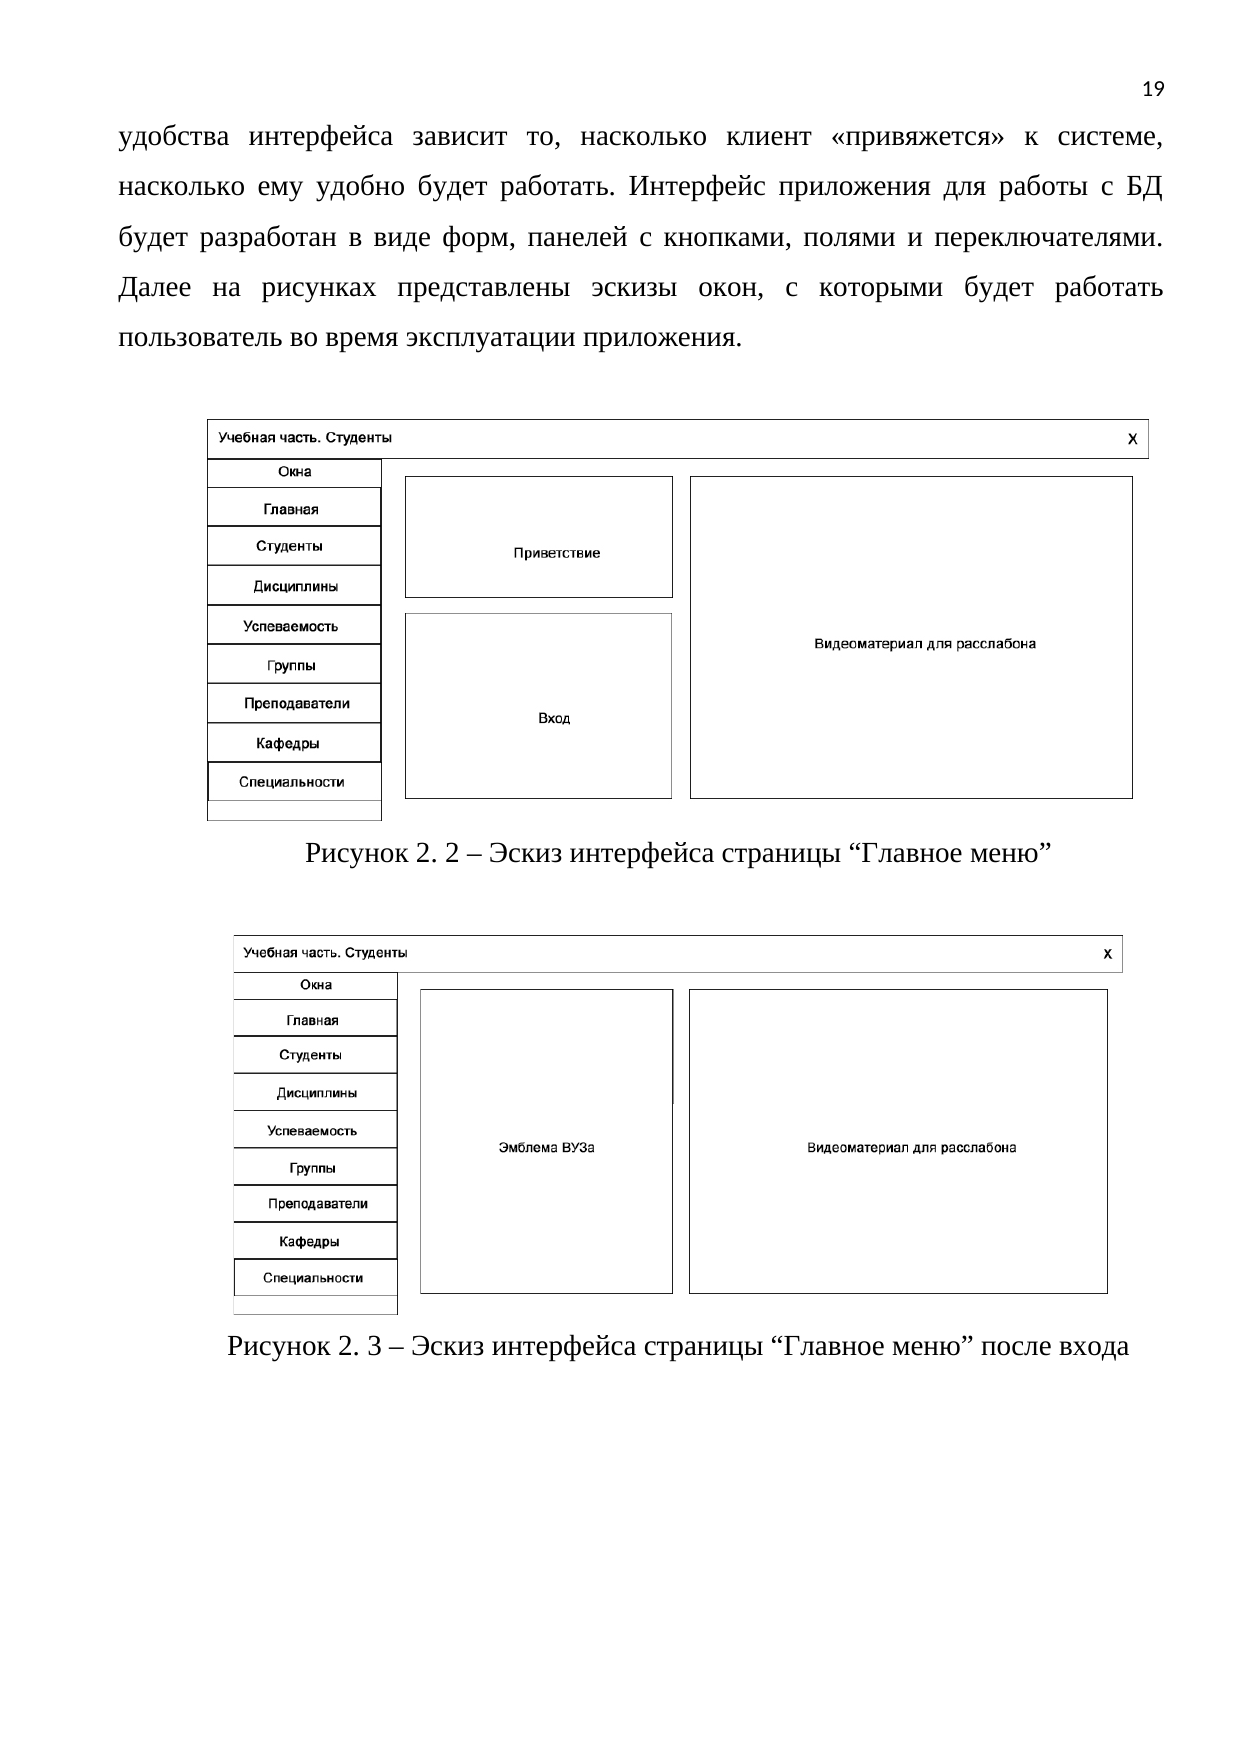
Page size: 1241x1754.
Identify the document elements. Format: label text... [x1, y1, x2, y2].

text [118, 118, 1164, 353]
text Рисунок 2. 3 – Эскиз интерфейса страницы “Главное меню” после входа [118, 1328, 1164, 1362]
picture [207, 419, 1149, 821]
picture [233, 935, 1123, 1315]
text Рисунок 2. 2 – Эскиз интерфейса страницы “Главное меню” [118, 835, 1164, 868]
